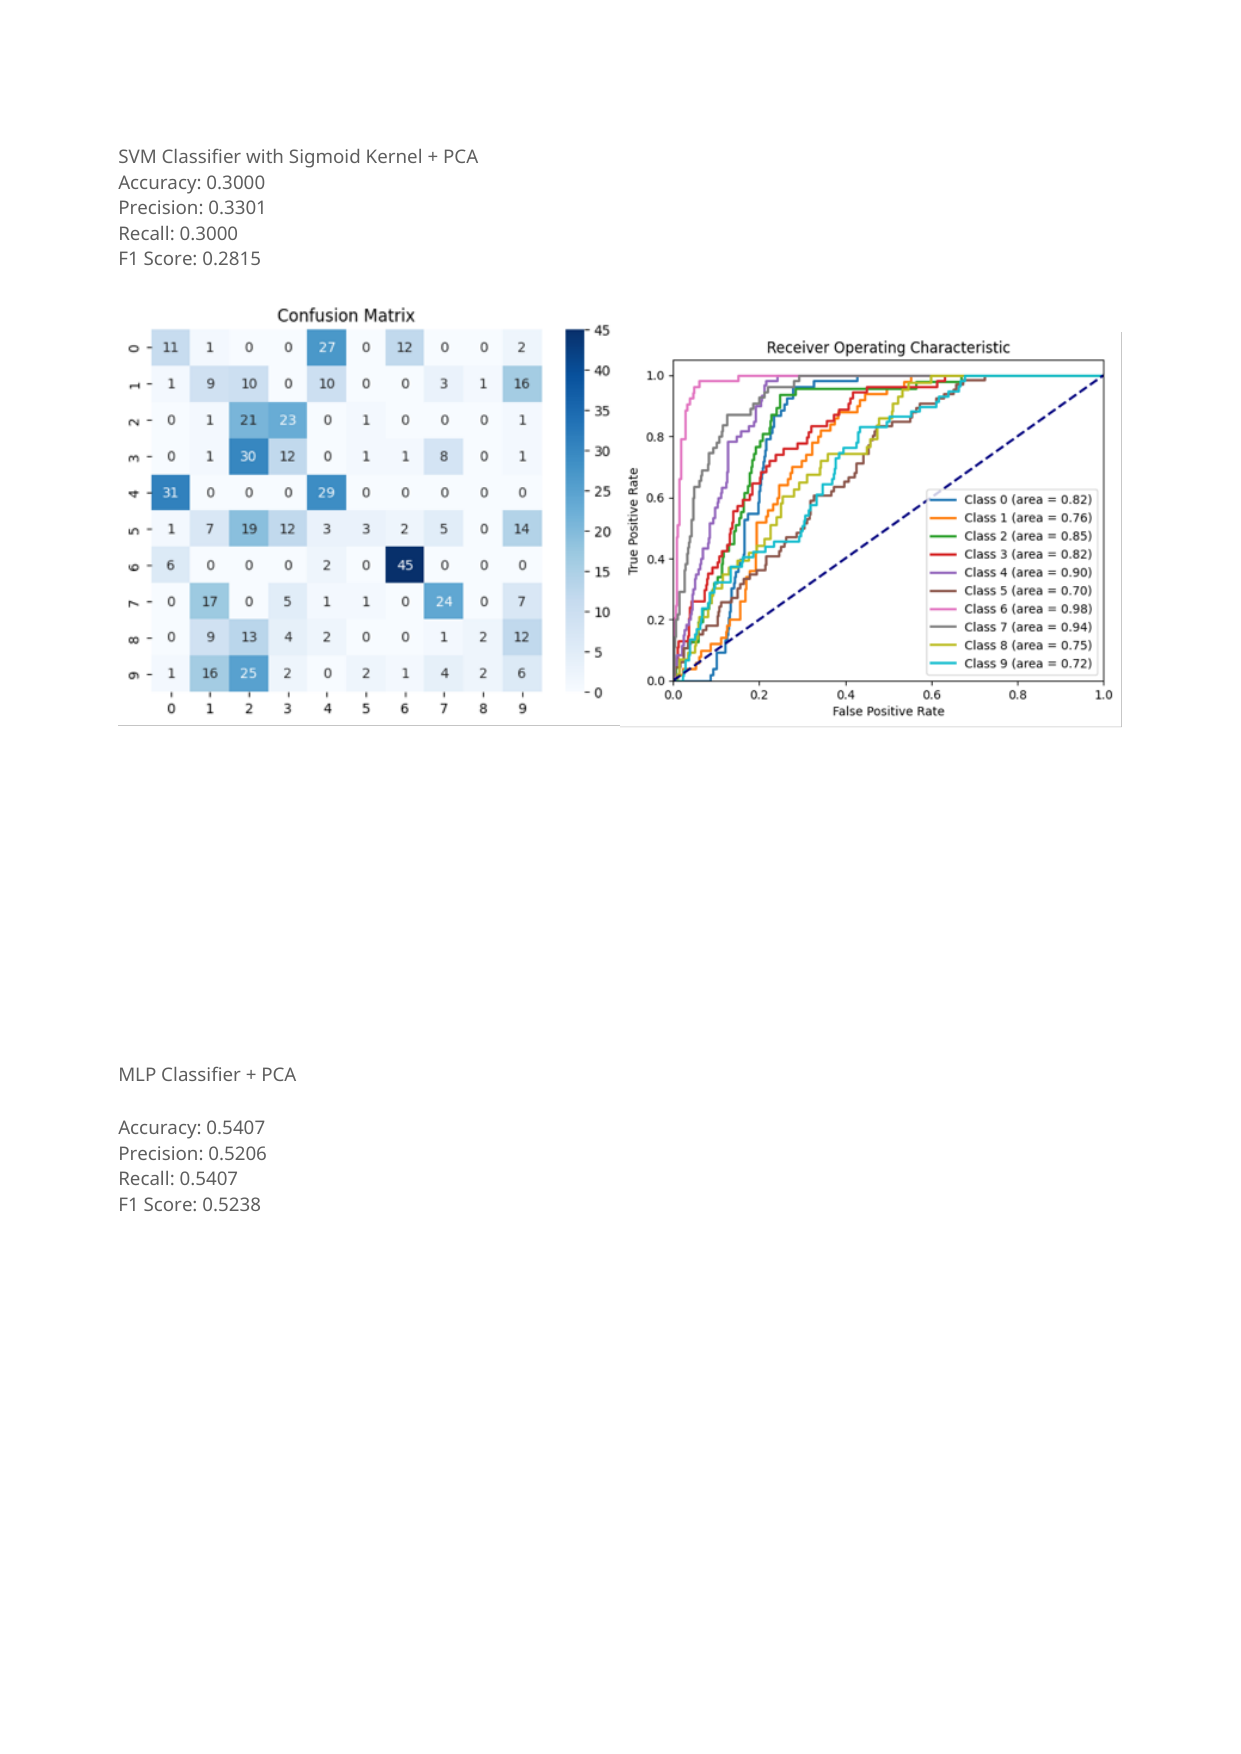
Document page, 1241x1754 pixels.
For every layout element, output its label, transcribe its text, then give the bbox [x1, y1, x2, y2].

text SVM Classifier with Sigmoid Kernel + PCA Accuracy: 0.3000 Precision: 0.3301 Recall: 0.3000 F1 Score: 0.2815 [118, 118, 1122, 271]
picture [118, 298, 1123, 739]
text MLP Classifier + PCA [118, 1061, 1122, 1087]
text Accuracy: 0.5407 Precision: 0.5206 Recall: 0.5407 F1 Score: 0.5238 [118, 1114, 1122, 1217]
